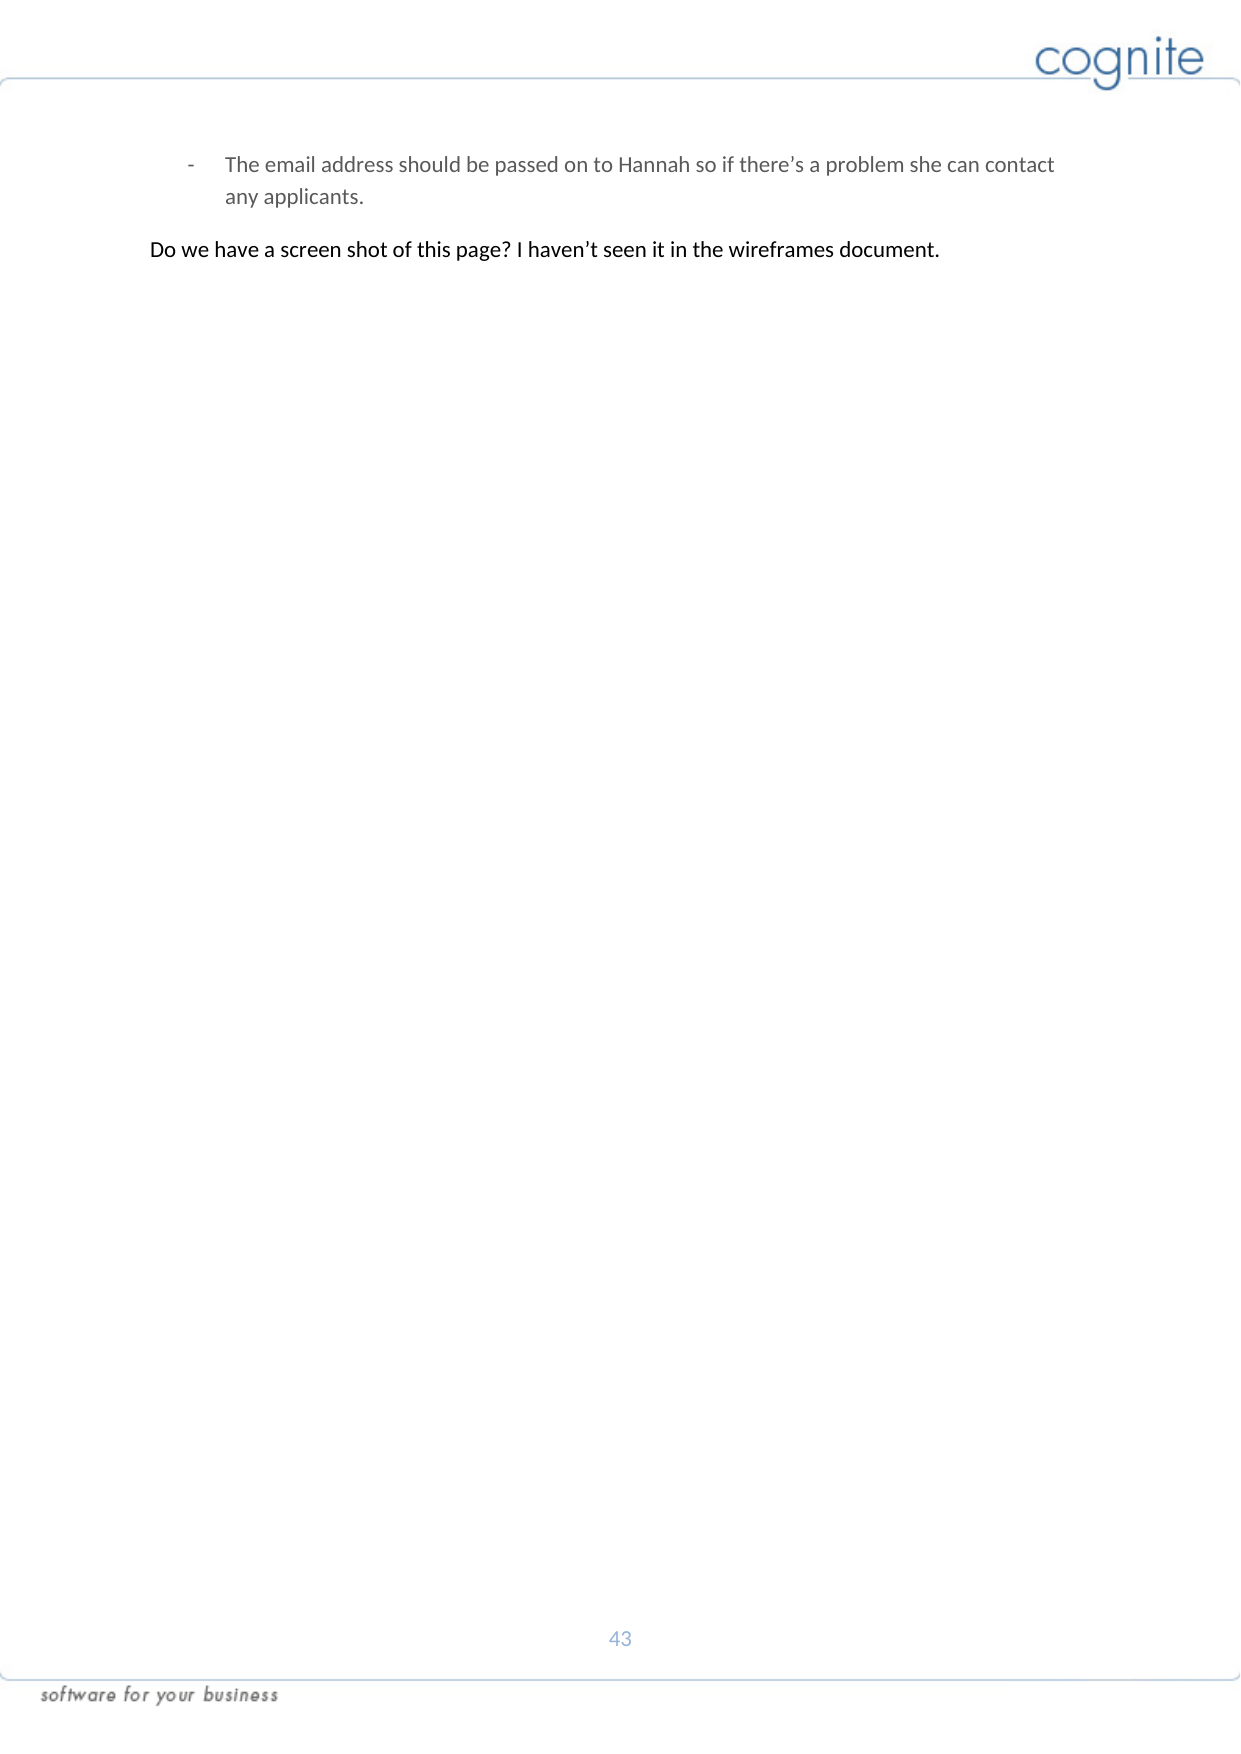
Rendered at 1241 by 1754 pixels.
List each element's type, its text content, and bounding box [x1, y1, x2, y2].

text Do we have a screen shot of this page? I haven’t seen it in the wireframes document. [150, 235, 1090, 263]
picture [0, 0, 1241, 122]
list The email address should be passed on to Hannah so if there’s a problem she can contact any applicants. [187, 150, 1090, 210]
picture [0, 1645, 1241, 1725]
